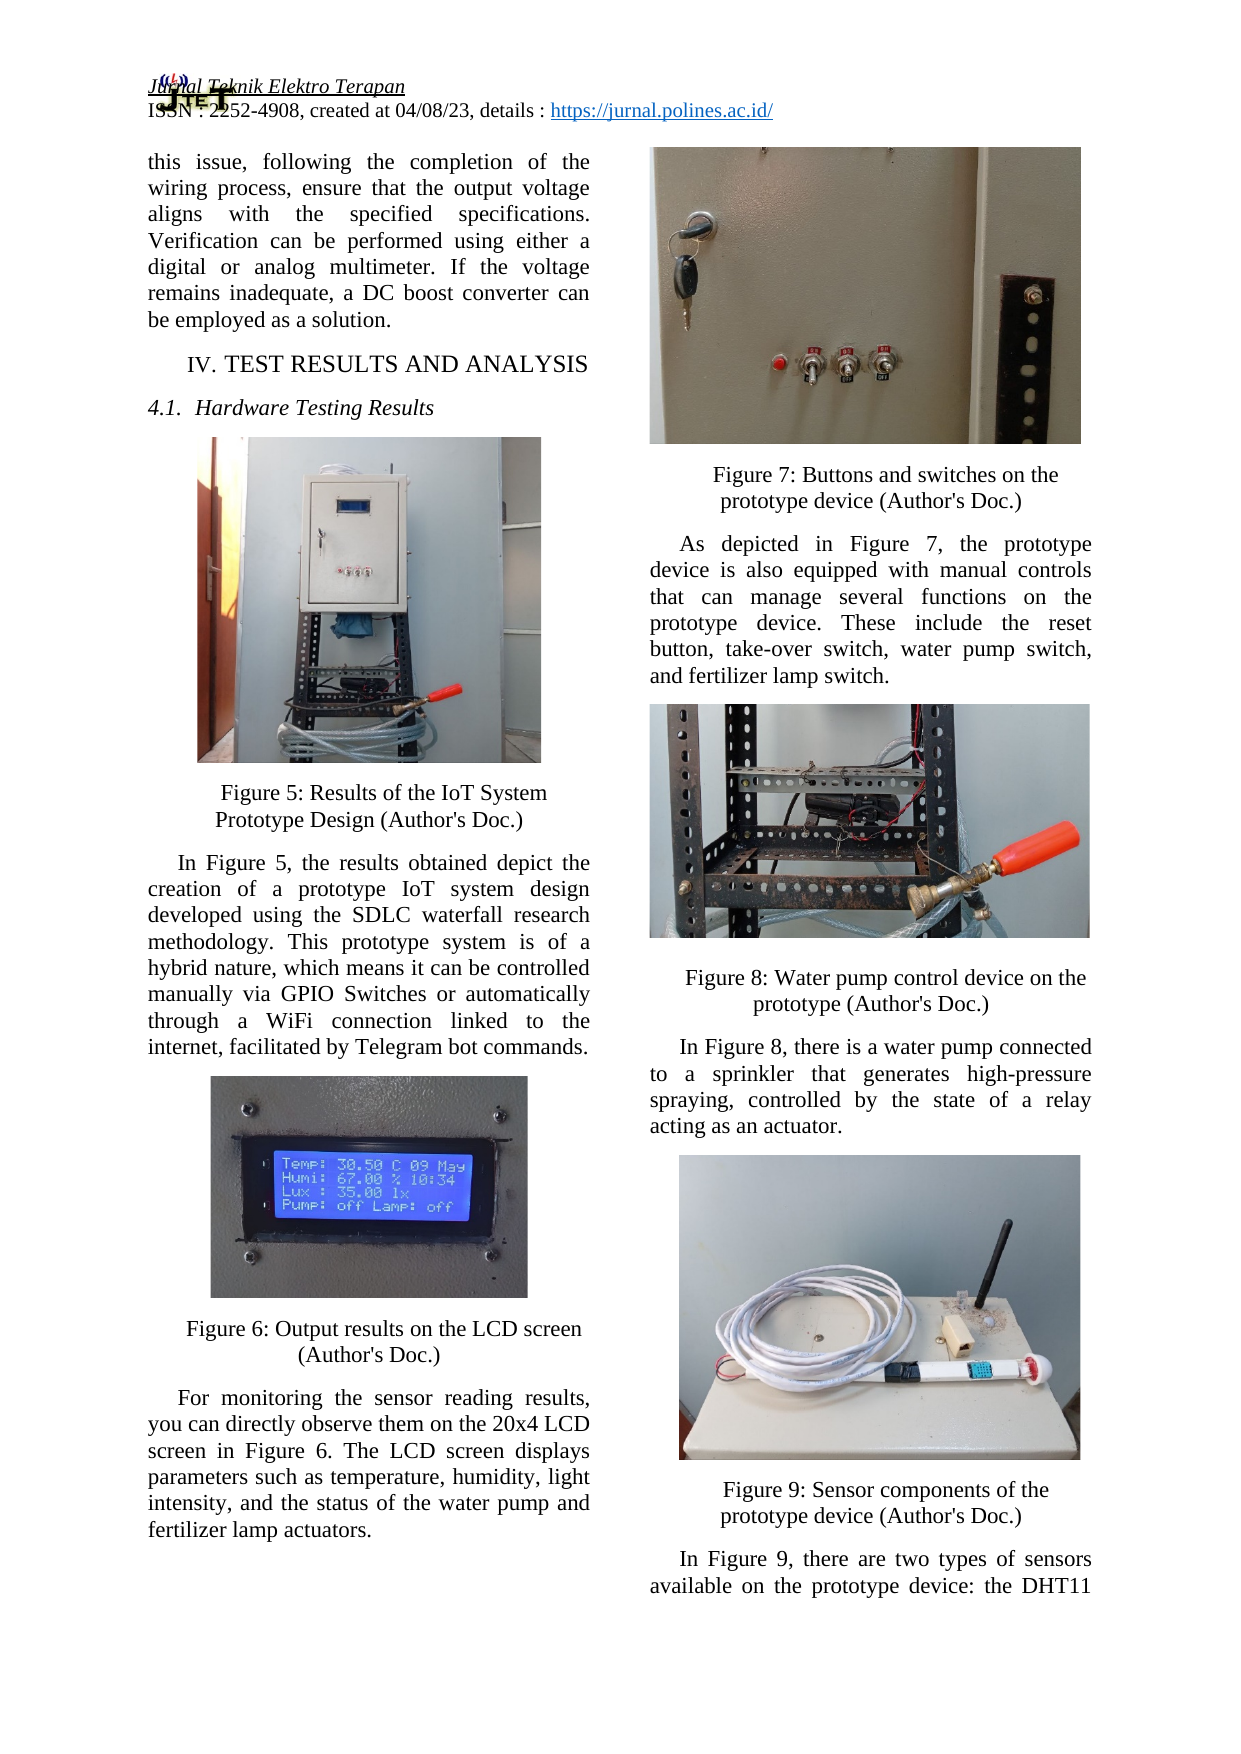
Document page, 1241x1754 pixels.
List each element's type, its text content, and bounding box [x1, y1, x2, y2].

list Hardware Testing Results [148, 394, 591, 421]
text Figure 9: Sensor components of the prototype device (Author's Doc.) [649, 1476, 1092, 1529]
text In Figure 8, there is a water pump connected to a sprinkler that generates high-pressure spraying, controlled by the state of a relay acting as an actuator. [649, 1033, 1092, 1139]
text Figure 6: Output results on the LCD screen (Author's Doc.) [148, 1314, 591, 1367]
text Figure 8: Water pump control device on the prototype (Author's Doc.) [649, 964, 1092, 1017]
text For monitoring the sensor reading results, you can directly observe them on the 20x4 LCD screen in Figure 6. The LCD screen displays parameters such as temperature, humidity, light intensity, and the status of the water pump and fertilizer lamp actuators. [148, 1384, 591, 1542]
text In Figure 5, the results obtained depict the creation of a prototype IoT system design developed using the SDLC waterfall research methodology. This prototype system is of a hybrid nature, which means it can be controlled manually via GPIO Switches or automatically through a WiFi connection linked to the internet, facilitated by Telegram bot commands. [148, 849, 591, 1059]
picture [147, 73, 242, 94]
text Figure 7: Buttons and switches on the prototype device (Author's Doc.) [649, 461, 1092, 513]
text Figure 5: Results of the IoT System Prototype Design (Author's Doc.) [148, 779, 591, 832]
list TEST RESULTS AND ANALYSIS [185, 349, 591, 378]
picture [210, 1076, 528, 1298]
picture [679, 1155, 1081, 1460]
picture [649, 704, 1090, 938]
picture [649, 147, 1081, 444]
picture [147, 95, 242, 112]
text As depicted in Figure 7, the prototype device is also equipped with manual controls that can manage several functions on the prototype device. These include the reset button, take-over switch, water pump switch, and fertilizer lamp switch. [649, 530, 1092, 688]
picture [197, 437, 542, 763]
